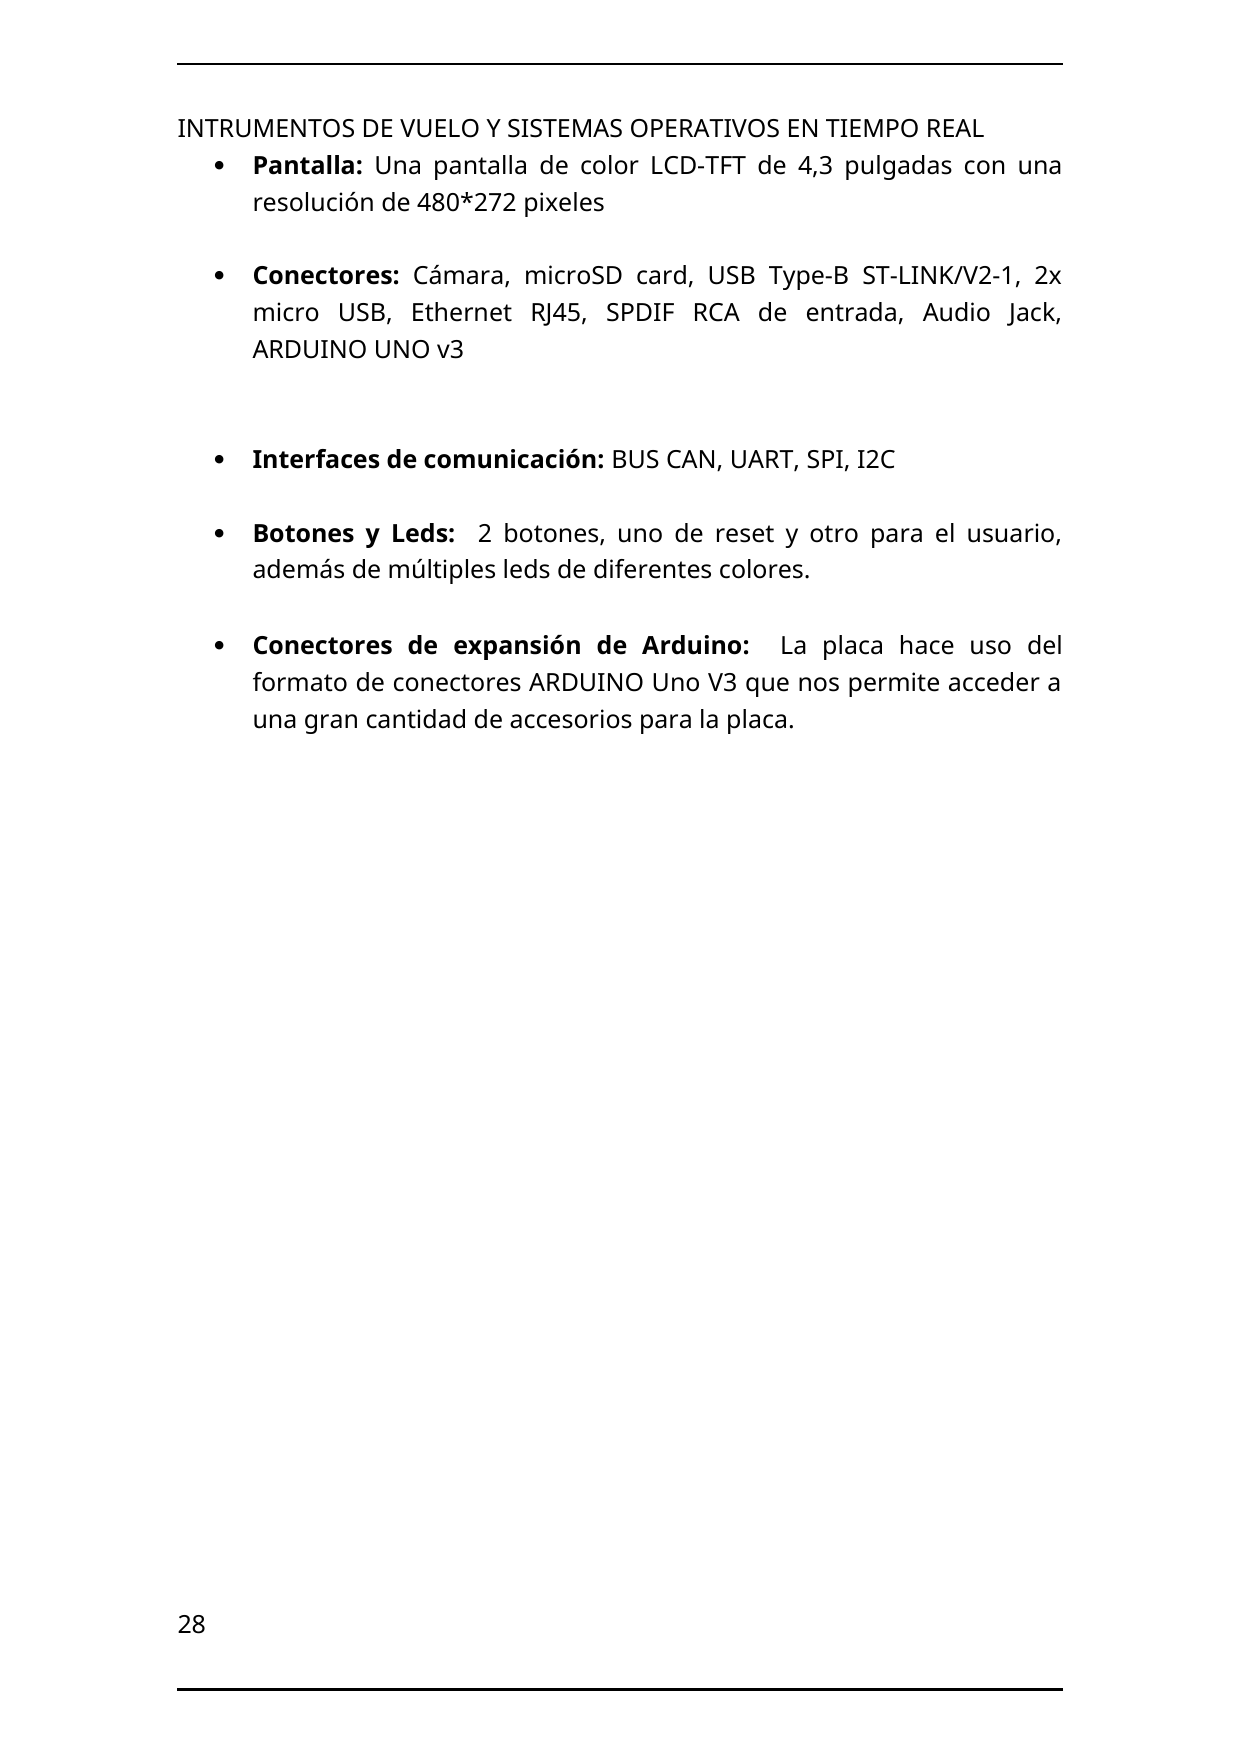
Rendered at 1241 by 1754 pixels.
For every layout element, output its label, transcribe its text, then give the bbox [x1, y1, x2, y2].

list Interfaces de comunicación: BUS CAN, UART, SPI, I2C [215, 442, 1063, 476]
list Conectores: Cámara, microSD card, USB Type-B ST-LINK/V2-1, 2x micro USB, Ethernet RJ45, SPDIF RCA de entrada, Audio Jack, ARDUINO UNO v3 [215, 258, 1063, 366]
list Pantalla: Una pantalla de color LCD-TFT de 4,3 pulgadas con una resolución de 480*272 pixeles [215, 148, 1063, 218]
list Botones y Leds: 2 botones, uno de reset y otro para el usuario, además de múltiples leds de diferentes colores. [215, 515, 1063, 586]
list Conectores de expansión de Arduino: La placa hace uso del formato de conectores ARDUINO Uno V3 que nos permite acceder a una gran cantidad de accesorios para la placa. [215, 628, 1063, 736]
